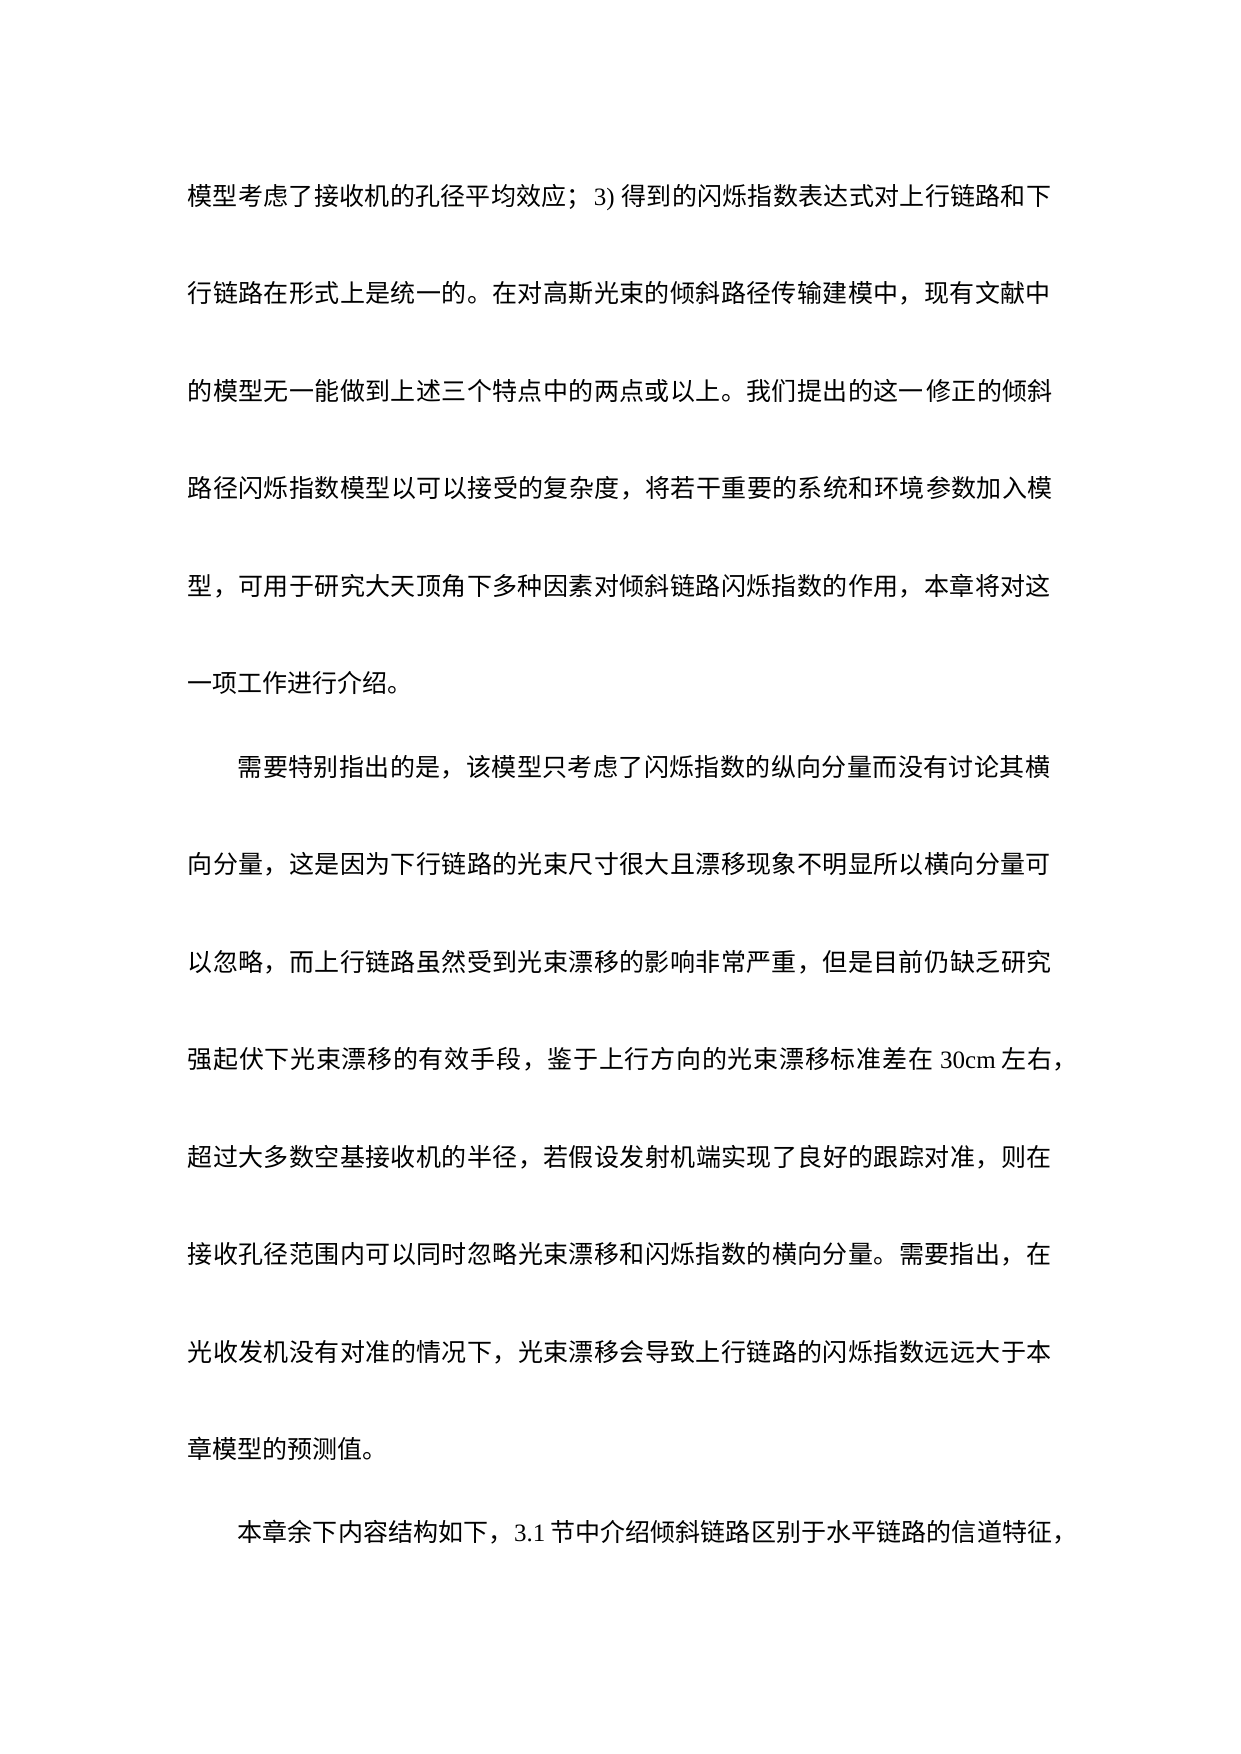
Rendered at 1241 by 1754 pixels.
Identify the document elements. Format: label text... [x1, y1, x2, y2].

text 需要特别指出的是，该模型只考虑了闪烁指数的纵向分量而没有讨论其横向分量，这是因为下行链路的光束尺寸很大且漂移现象不明显所以横向分量可以忽略，而上行链路虽然受到光束漂移的影响非常严重，但是目前仍缺乏研究强起伏下光束漂移的有效手段，鉴于上行方向的光束漂移标准差在30cm左右，超过大多数空基接收机的半径，若假设发射机端实现了良好的跟踪对准，则在接收孔径范围内可以同时忽略光束漂移和闪烁指数的横向分量。需要指出，在光收发机没有对准的情况下，光束漂移会导致上行链路的闪烁指数远远大于本章模型的预测值。 [187, 733, 1053, 1480]
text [187, 162, 1053, 714]
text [187, 1498, 1053, 1563]
